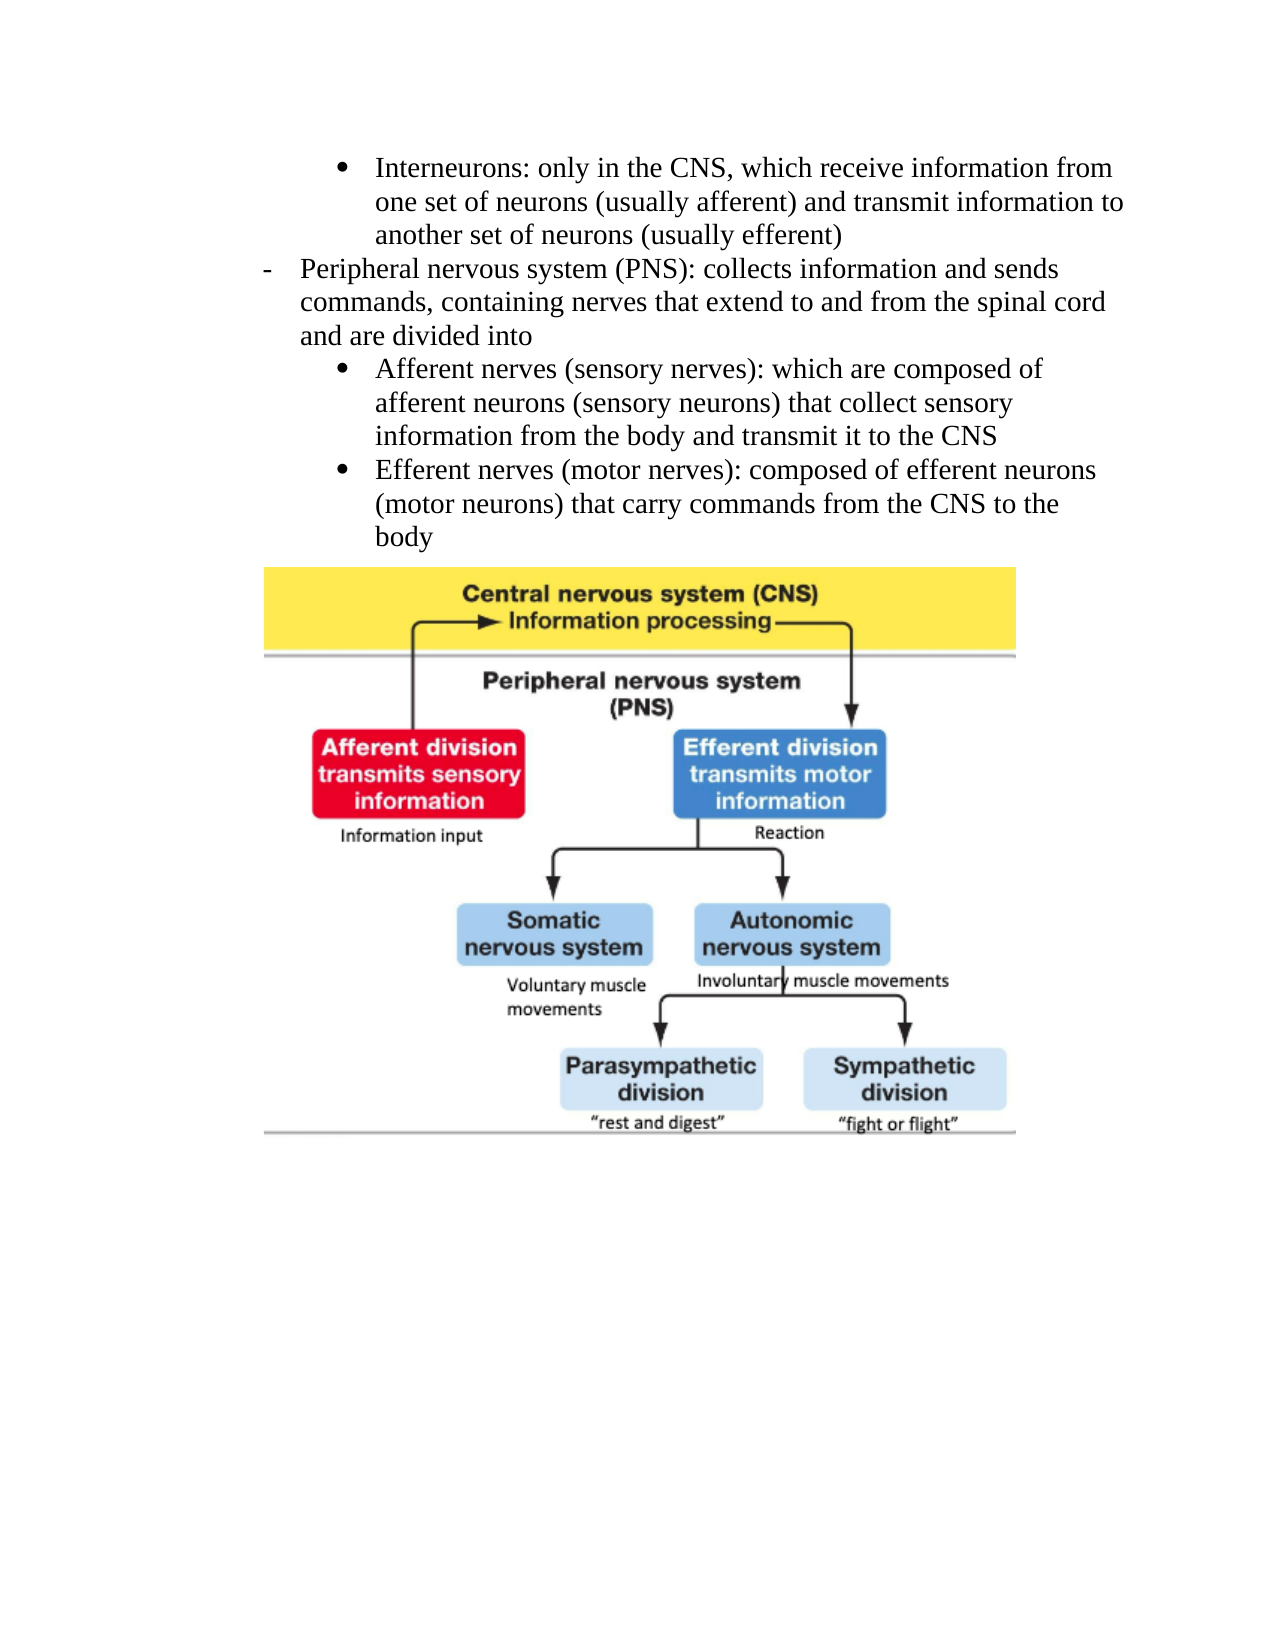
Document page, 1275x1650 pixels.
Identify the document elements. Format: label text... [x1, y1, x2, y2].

list Interneurons: only in the CNS, which receive information from one set of neurons (usually afferent) and transmit information to another set of neurons (usually efferent) [337, 150, 1125, 251]
list Afferent nerves (sensory nerves): which are composed of afferent neurons (sensory neurons) that collect sensory information from the body and transmit it to the CNS [337, 351, 1125, 452]
picture [263, 567, 1016, 1138]
list Efferent nerves (motor nerves): composed of efferent neurons (motor neurons) that carry commands from the CNS to the body [337, 452, 1125, 553]
list Peripheral nervous system (PNS): collects information and sends commands, containing nerves that extend to and from the spinal cord and are divided into [262, 251, 1125, 351]
